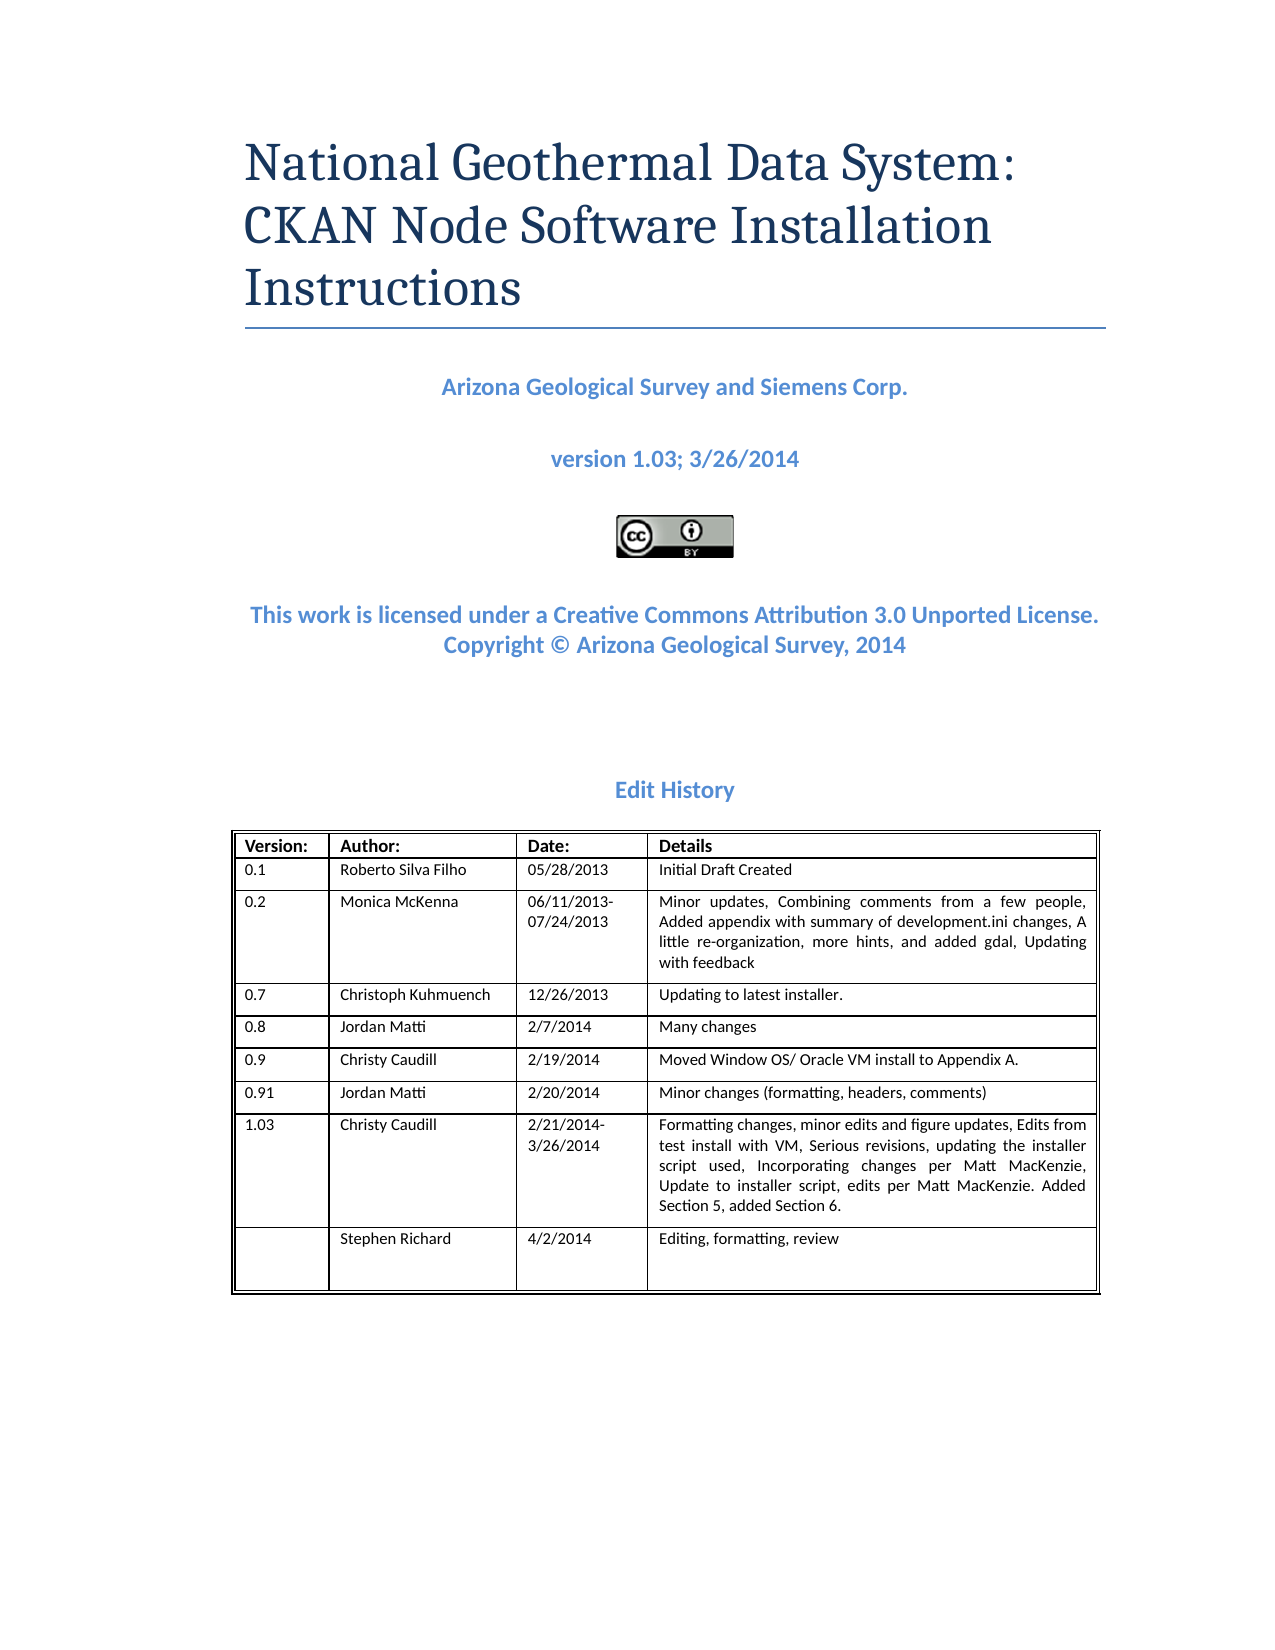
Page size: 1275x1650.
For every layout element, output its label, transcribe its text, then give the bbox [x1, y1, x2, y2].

table_cell 0.91 [236, 1082, 328, 1113]
table_cell Many changes [648, 1017, 1096, 1047]
table_cell Christy Caudill [330, 1115, 516, 1226]
title Edit History [244, 774, 1106, 804]
table_cell 4/2/2014 [517, 1228, 647, 1290]
title National Geothermal Data System: CKAN Node Software Installation Instructions [244, 132, 1106, 329]
table_cell 06/11/2013-07/24/2013 [517, 891, 647, 983]
table_cell 0.7 [236, 984, 328, 1015]
table_cell Monica McKenna [330, 891, 516, 983]
table_cell 2/7/2014 [517, 1017, 647, 1047]
title This work is licensed under a Creative Commons Attribution 3.0 Unported License. Copyright © Arizona Geological Survey, 2014 [244, 599, 1106, 660]
table_header Details [648, 834, 1096, 857]
table_cell 0.9 [236, 1049, 328, 1081]
table_cell Stephen Richard [330, 1228, 516, 1290]
table_header Author: [330, 834, 516, 857]
table_cell Jordan Matti [330, 1082, 516, 1113]
table_cell 05/28/2013 [517, 859, 647, 889]
table_cell Christoph Kuhmuench [330, 984, 516, 1015]
table_cell Roberto Silva Filho [330, 859, 516, 889]
table_cell 2/20/2014 [517, 1082, 647, 1113]
table_cell Formatting changes, minor edits and figure updates, Edits from test install with VM, Serious revisions, updating the installer script used, Incorporating changes per Matt MacKenzie, Update to installer script, edits per Matt MacKenzie. Added Section 5, added Section 6. [648, 1115, 1096, 1226]
table_cell Moved Window OS/ Oracle VM install to Appendix A. [648, 1049, 1096, 1081]
table_cell 0.8 [236, 1017, 328, 1047]
title Arizona Geological Survey and Siemens Corp. [244, 371, 1106, 401]
table_cell 12/26/2013 [517, 984, 647, 1015]
title version 1.03; 3/26/2014 [244, 443, 1106, 474]
picture [616, 515, 734, 558]
table_cell 1.03 [236, 1115, 328, 1226]
table_cell Editing, formatting, review [648, 1228, 1096, 1290]
table_cell Minor changes (formatting, headers, comments) [648, 1082, 1096, 1113]
table_cell 2/21/2014- 3/26/2014 [517, 1115, 647, 1226]
table_cell 2/19/2014 [517, 1049, 647, 1081]
table_cell Jordan Matti [330, 1017, 516, 1047]
table_cell 0.1 [236, 859, 328, 889]
table_header Date: [517, 834, 647, 857]
table_cell Updating to latest installer. [648, 984, 1096, 1015]
table_cell 0.2 [236, 891, 328, 983]
table_cell Initial Draft Created [648, 859, 1096, 889]
table_cell Christy Caudill [330, 1049, 516, 1081]
table_cell Minor updates, Combining comments from a few people, Added appendix with summary of development.ini changes, A little re-organization, more hints, and added gdal, Updating with feedback [648, 891, 1096, 983]
table_cell [236, 1228, 328, 1290]
table_header Version: [236, 834, 328, 857]
